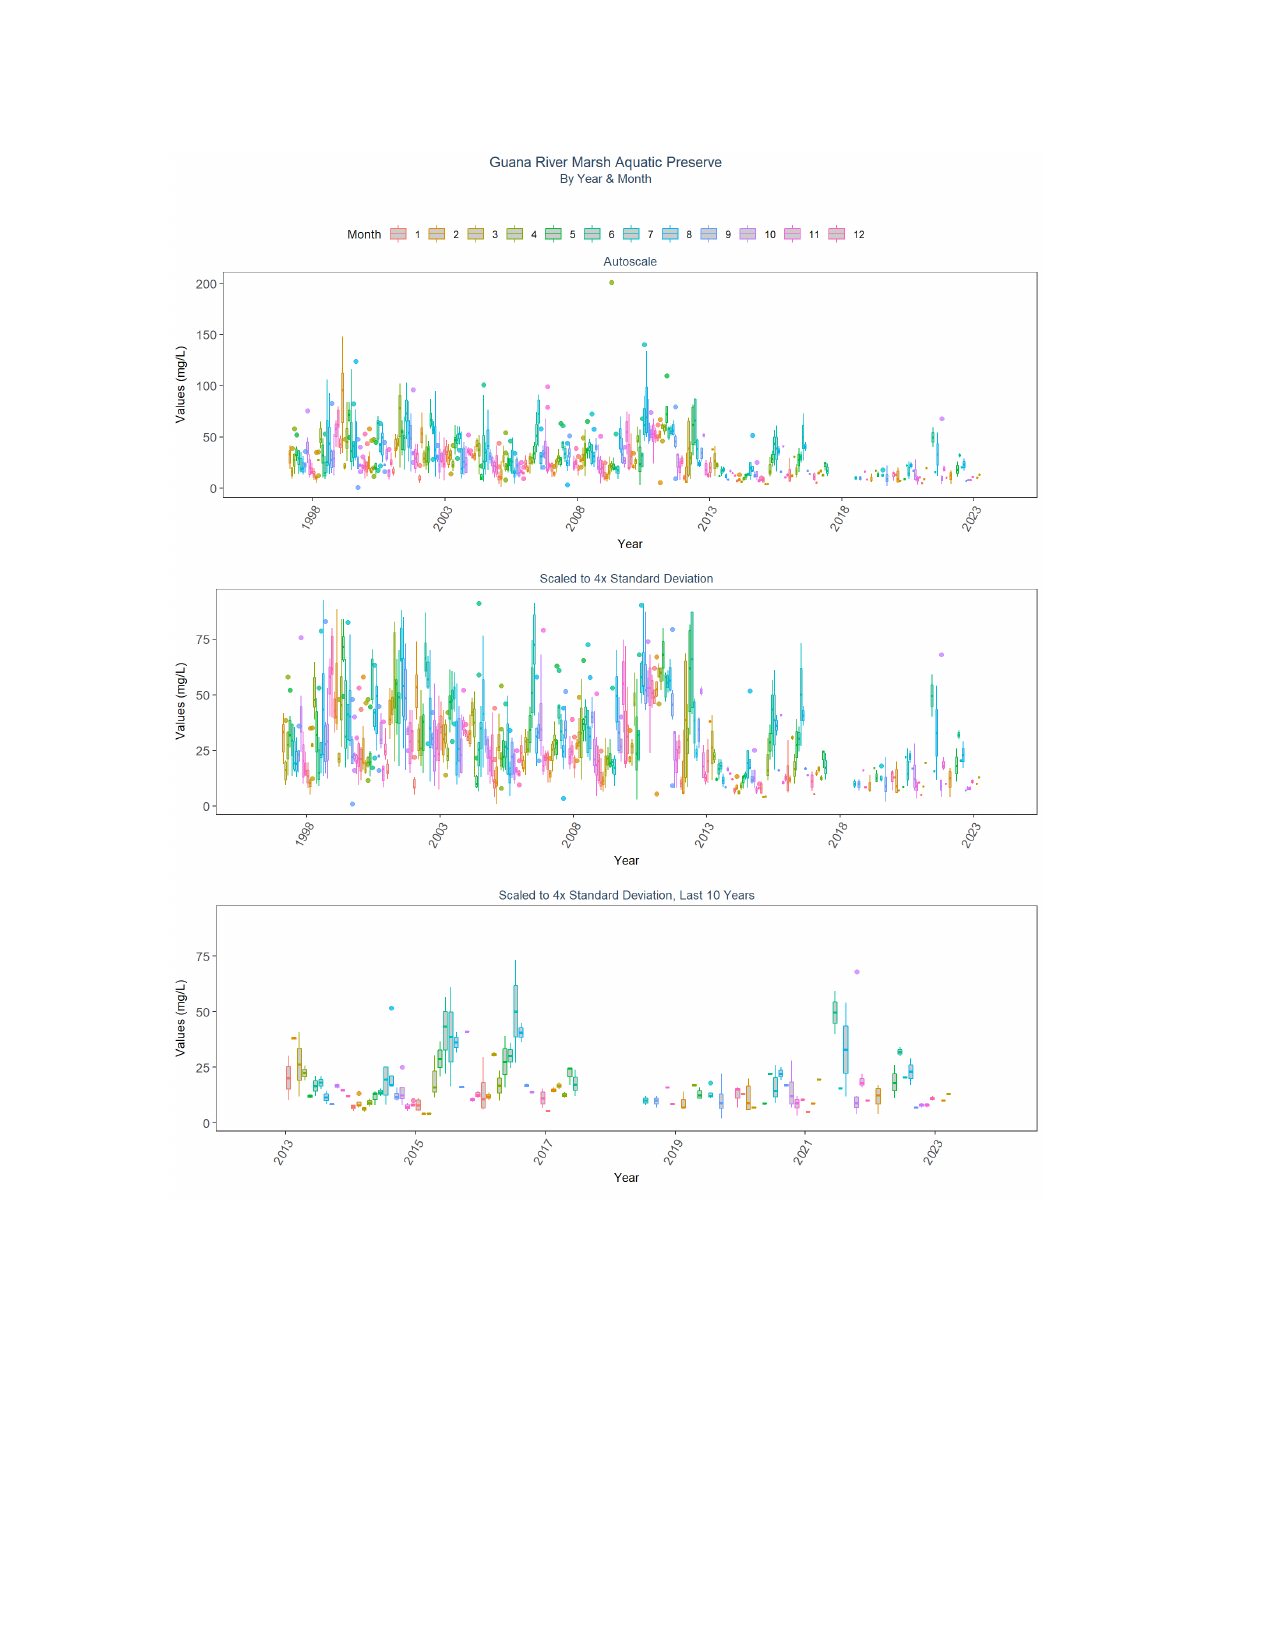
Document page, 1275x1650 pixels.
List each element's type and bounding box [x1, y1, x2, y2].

picture [168, 150, 1044, 1200]
